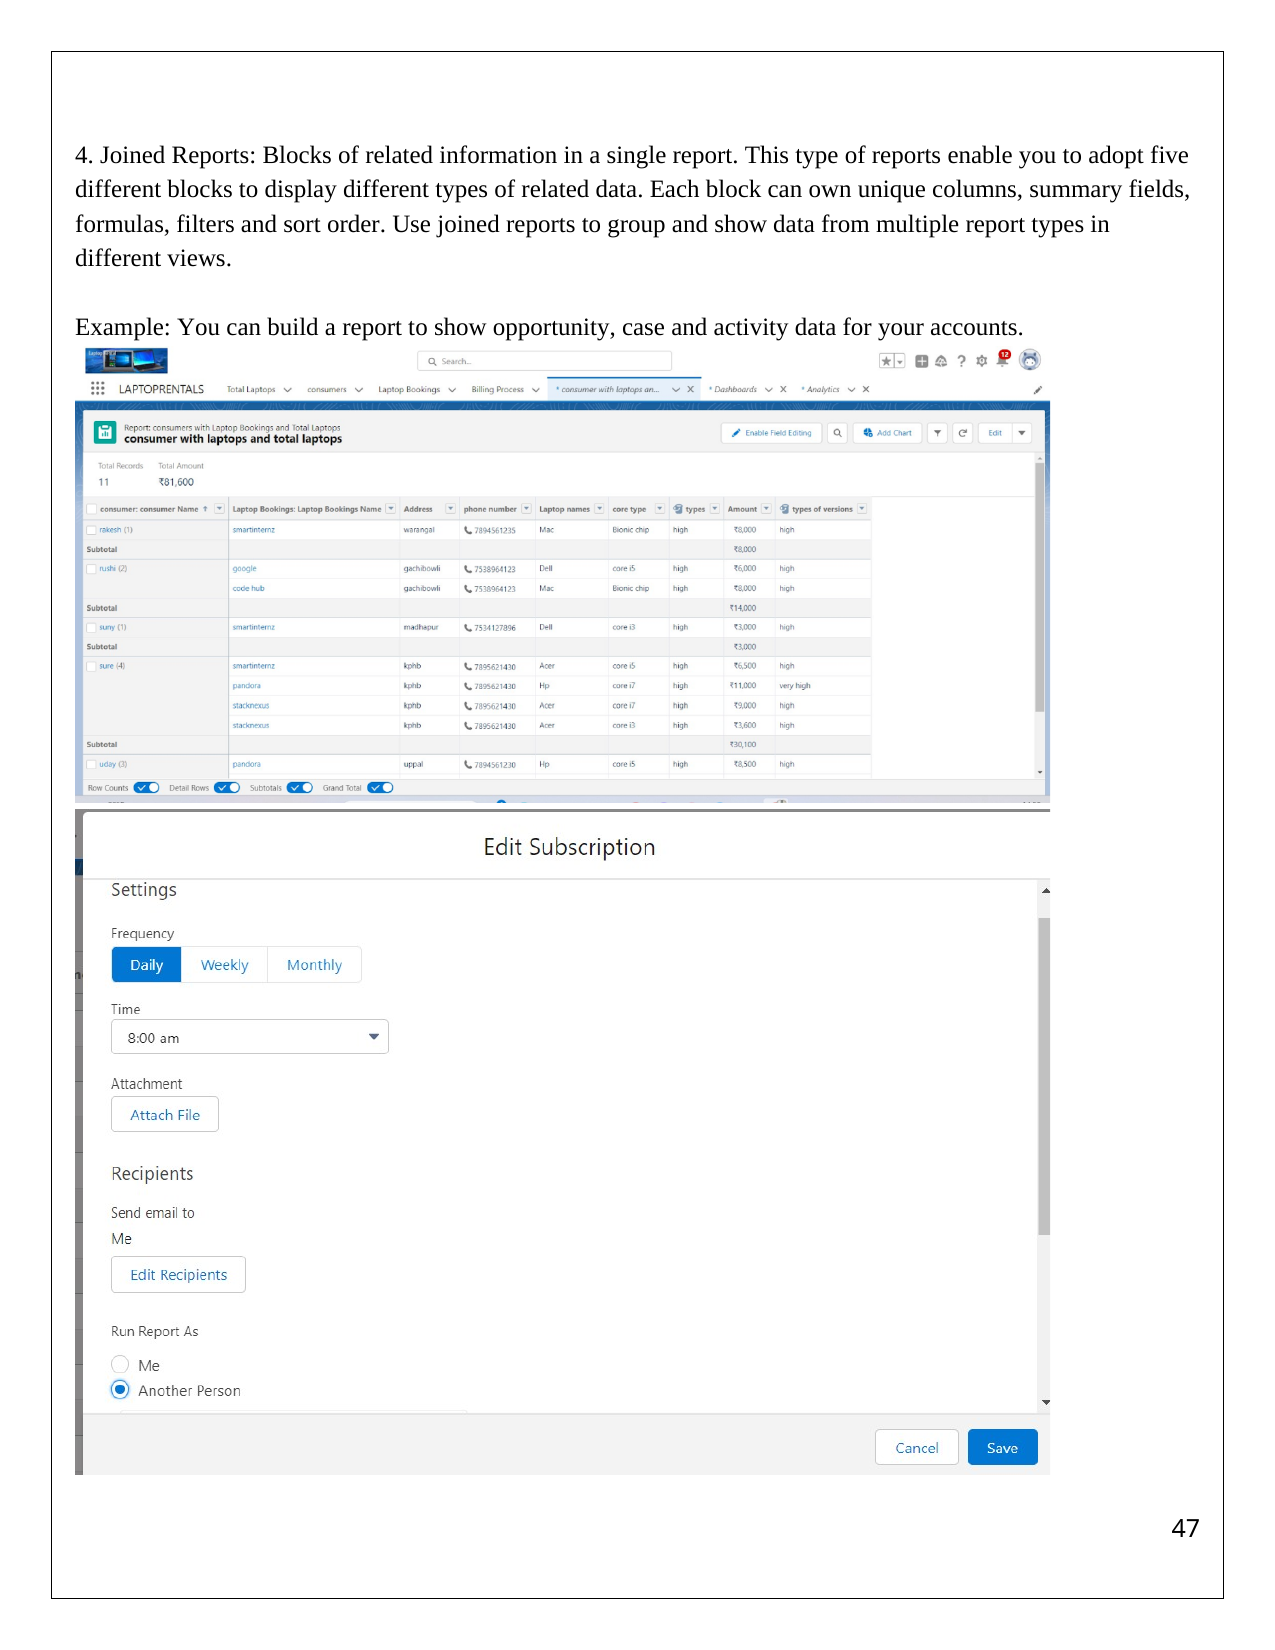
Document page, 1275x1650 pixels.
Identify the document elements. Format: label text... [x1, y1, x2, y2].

picture [75, 809, 1050, 1475]
picture [75, 346, 1050, 803]
text 4. Joined Reports: Blocks of related information in a single report. This type of reports enable you to adopt five different blocks to display different types of related data. Each block can own unique columns, summary fields, formulas, filters and sort order. Use joined reports to group and show data from multiple report types in different views. [75, 140, 1200, 272]
text Example: You can build a report to show opportunity, case and activity data for your accounts. [75, 312, 1200, 341]
